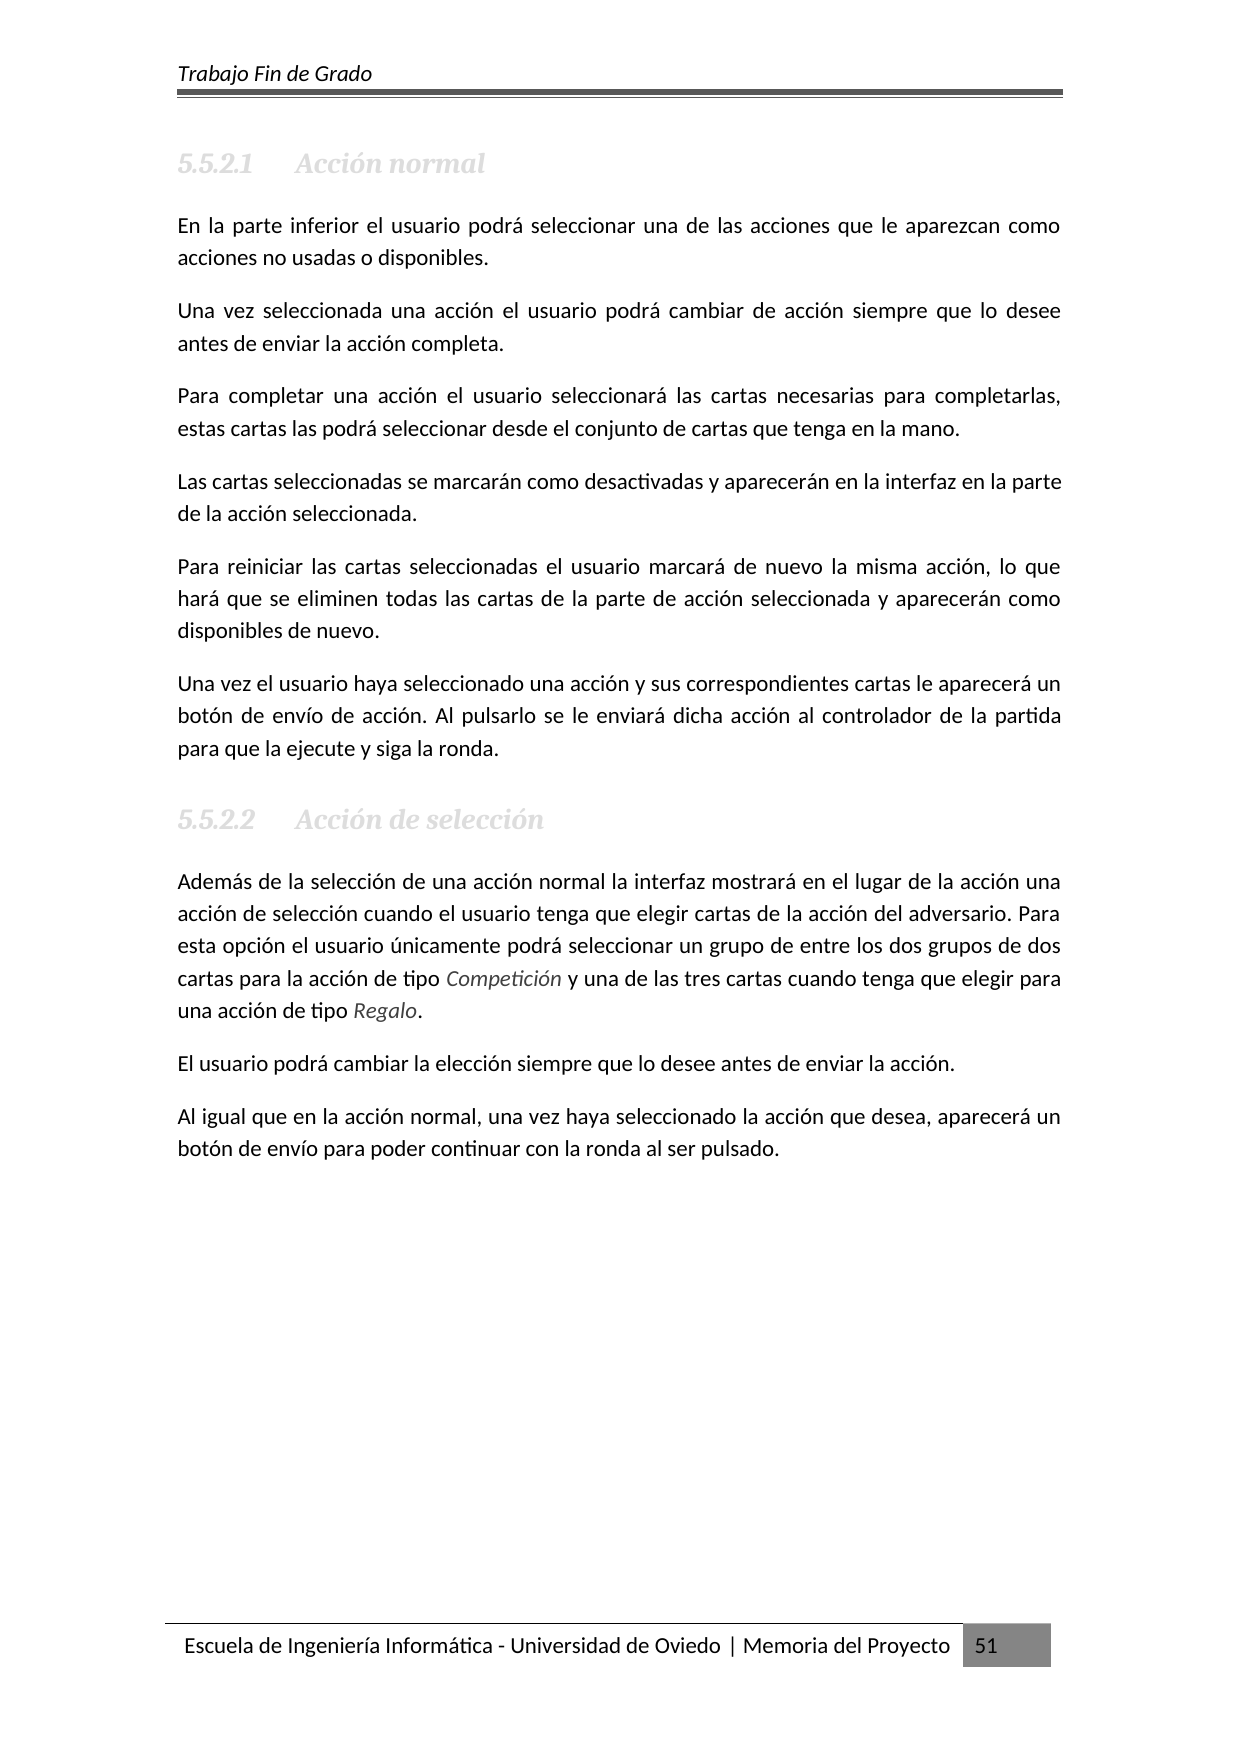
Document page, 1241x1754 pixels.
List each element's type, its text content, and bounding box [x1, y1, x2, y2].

text Las cartas seleccionadas se marcarán como desactivadas y aparecerán en la interfaz en la parte de la acción seleccionada. [177, 467, 1063, 527]
text Además de la selección de una acción normal la interfaz mostrará en el lugar de la acción una acción de selección cuando el usuario tenga que elegir cartas de la acción del adversario. Para esta opción el usuario únicamente podrá seleccionar un grupo de entre los dos grupos de dos cartas para la acción de tipo Competición y una de las tres cartas cuando tenga que elegir para una acción de tipo Regalo. [177, 867, 1063, 1024]
text Para reiniciar las cartas seleccionadas el usuario marcará de nuevo la misma acción, lo que hará que se eliminen todas las cartas de la parte de acción seleccionada y aparecerán como disponibles de nuevo. [177, 552, 1063, 644]
text Una vez el usuario haya seleccionado una acción y sus correspondientes cartas le aparecerá un botón de envío de acción. Al pulsarlo se le enviará dicha acción al controlador de la partida para que la ejecute y siga la ronda. [177, 669, 1063, 762]
subtitle Acción de selección [177, 803, 1063, 837]
text El usuario podrá cambiar la elección siempre que lo desee antes de enviar la acción. [177, 1049, 1063, 1077]
text Al igual que en la acción normal, una vez haya seleccionado la acción que desea, aparecerá un botón de envío para poder continuar con la ronda al ser pulsado. [177, 1102, 1063, 1162]
text Para completar una acción el usuario seleccionará las cartas necesarias para completarlas, estas cartas las podrá seleccionar desde el conjunto de cartas que tenga en la mano. [177, 382, 1063, 442]
text Una vez seleccionada una acción el usuario podrá cambiar de acción siempre que lo desee antes de enviar la acción completa. [177, 296, 1063, 357]
subtitle Acción normal [177, 148, 1063, 181]
text En la parte inferior el usuario podrá seleccionar una de las acciones que le aparezcan como acciones no usadas o disponibles. [177, 211, 1063, 271]
